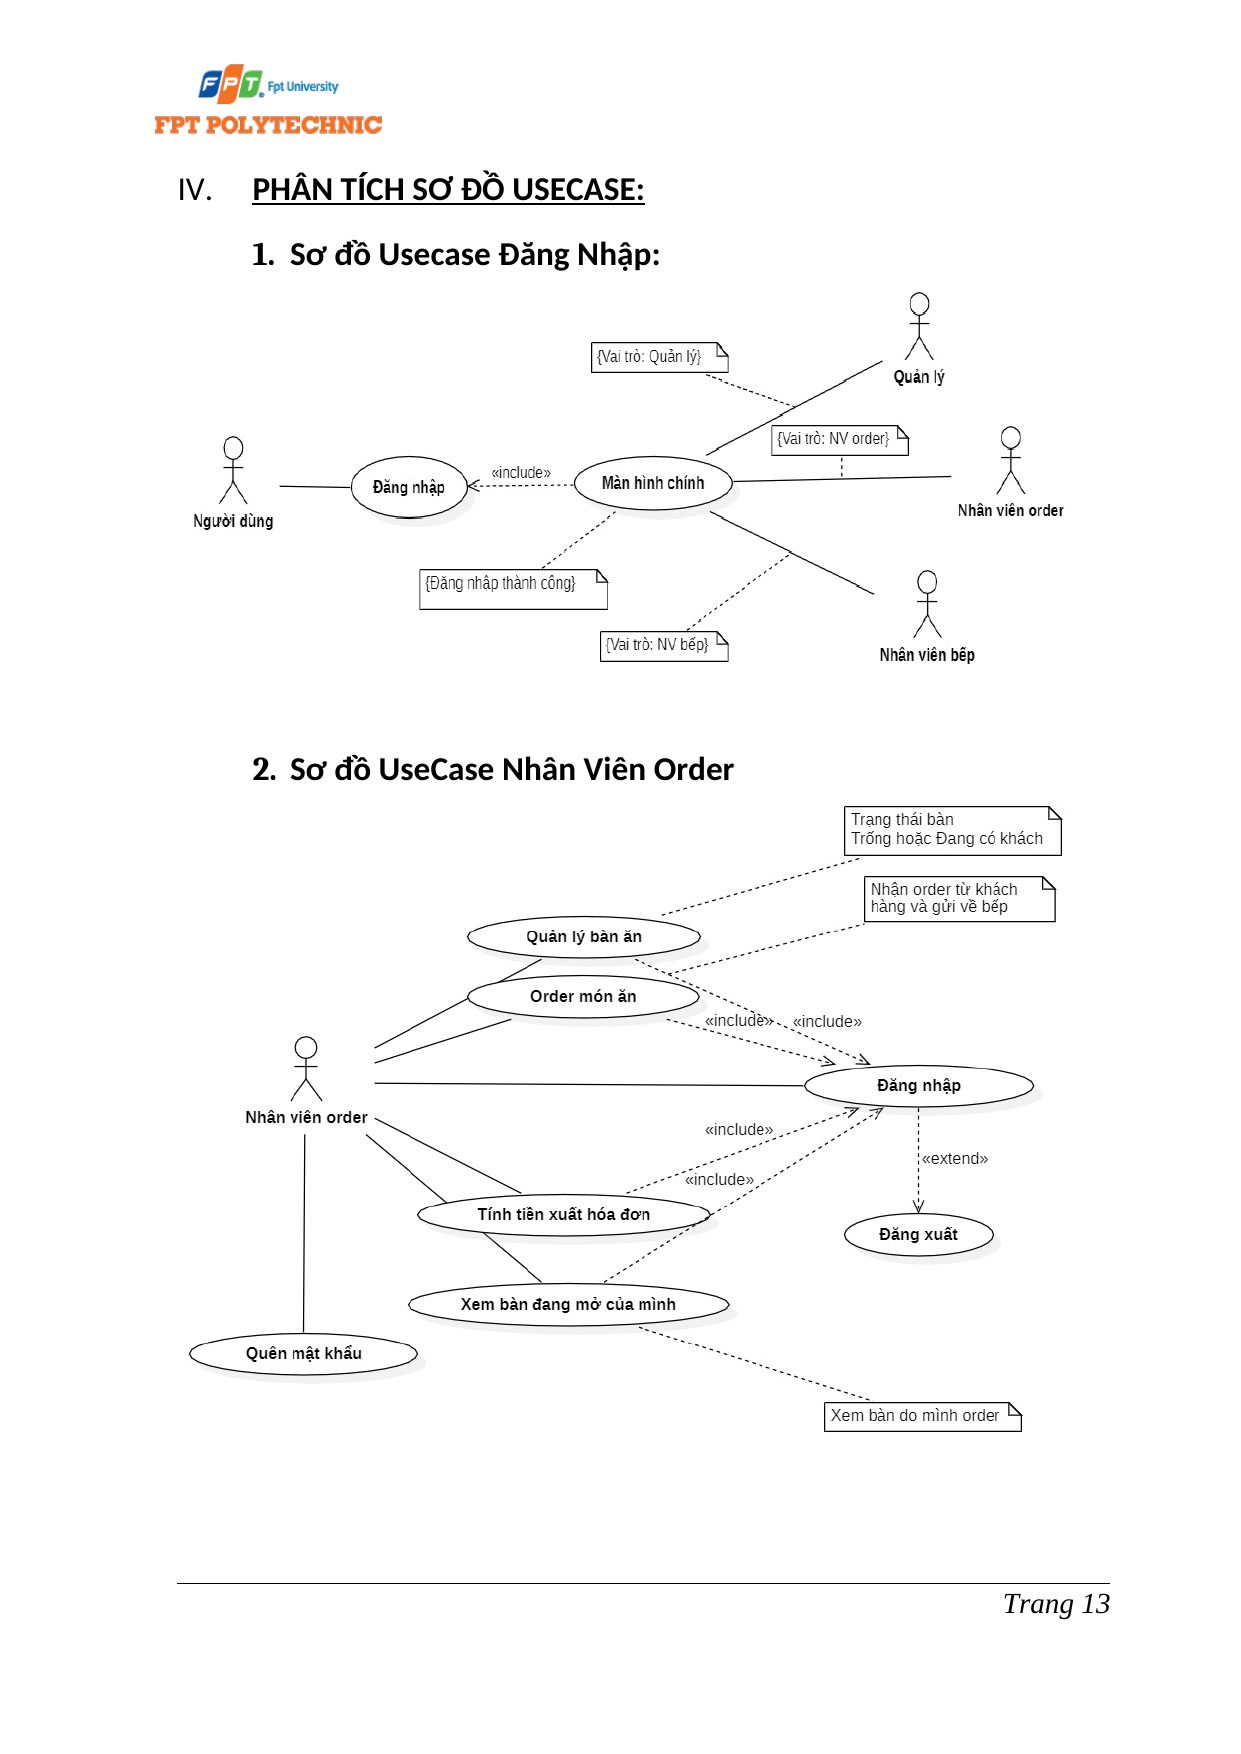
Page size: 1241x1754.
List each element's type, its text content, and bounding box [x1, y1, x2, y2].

picture [177, 280, 1111, 723]
picture [177, 795, 1111, 1481]
picture [148, 58, 397, 142]
subtitle Sơ đồ Usecase Đăng Nhập: [252, 233, 1110, 274]
subtitle Sơ đồ UseCase Nhân Viên Order [252, 748, 1110, 789]
list PHÂN TÍCH SƠ ĐỒ USECASE: [177, 168, 1110, 209]
